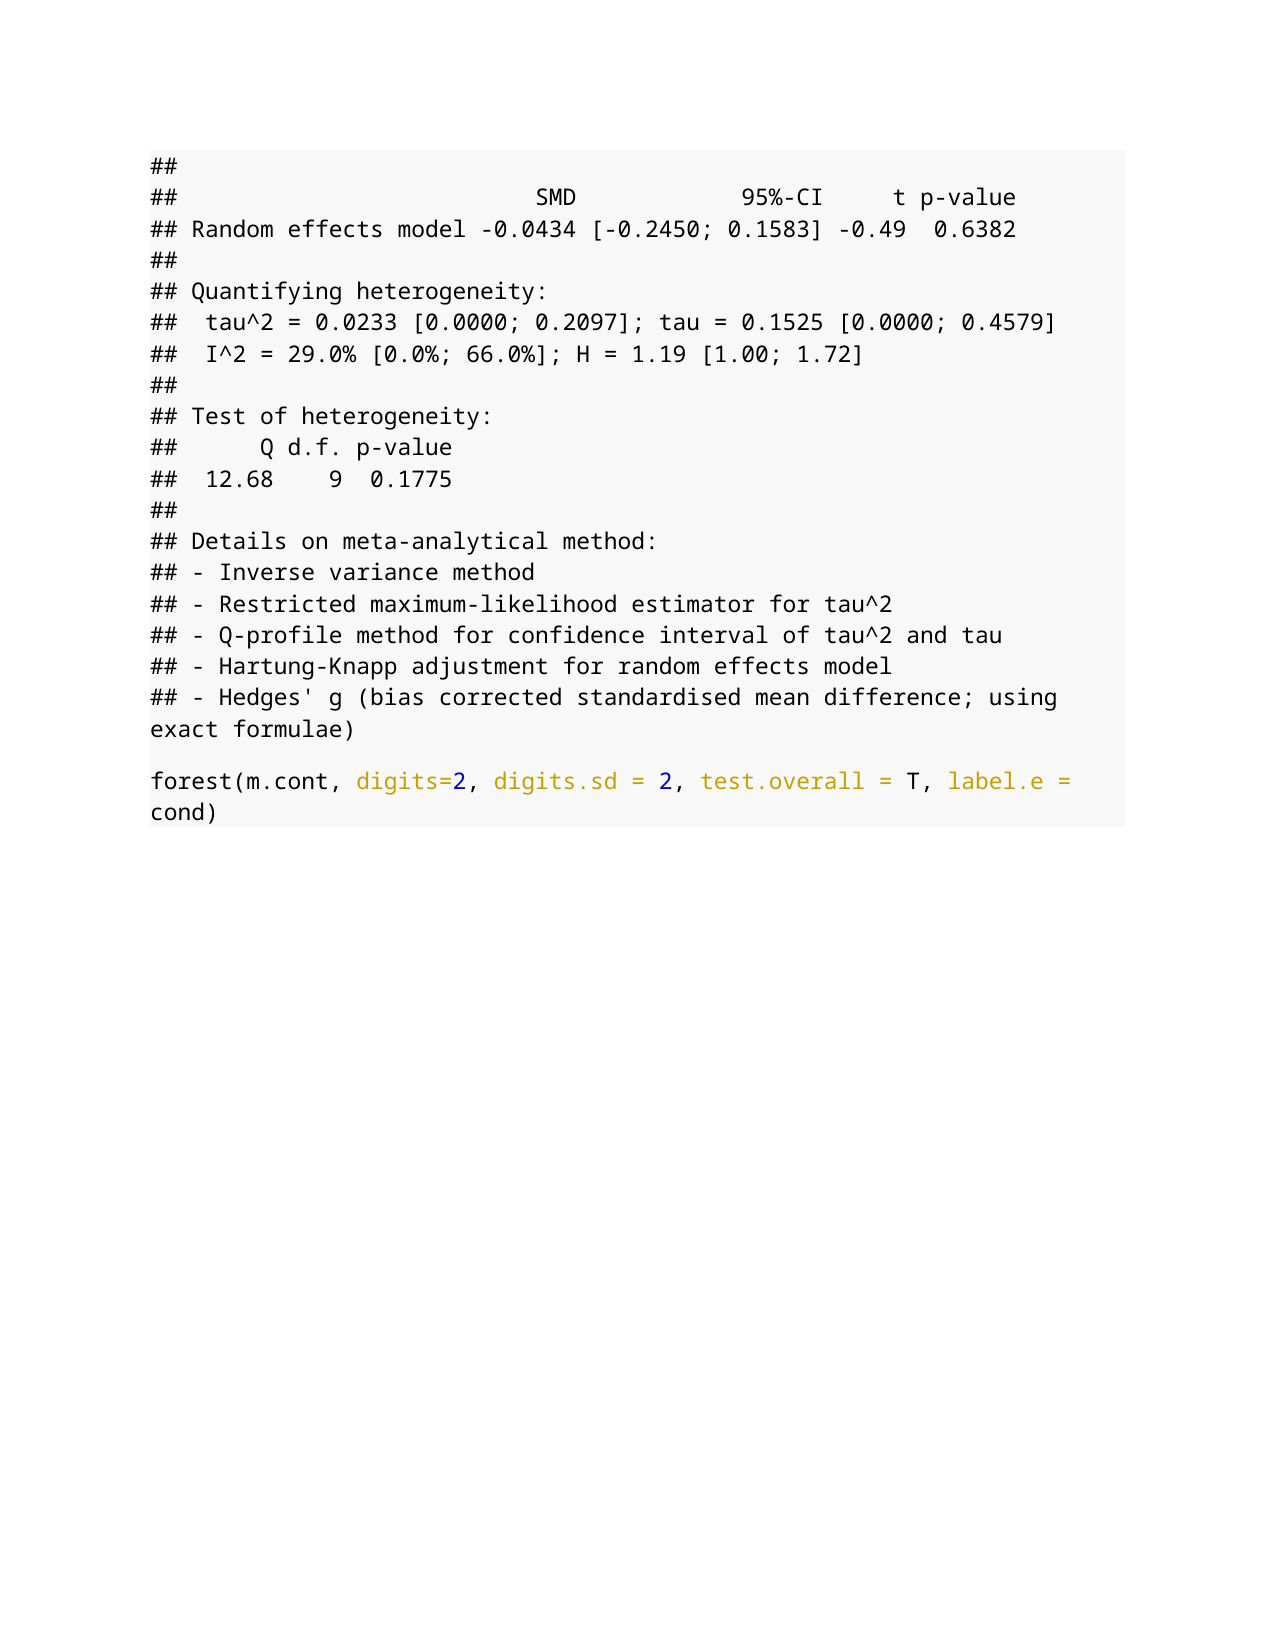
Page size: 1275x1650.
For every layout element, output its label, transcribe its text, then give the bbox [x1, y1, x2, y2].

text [150, 150, 1125, 744]
text forest(m.cont, digits=2, digits.sd = 2, test.overall = T, label.e = cond) [150, 764, 1125, 827]
